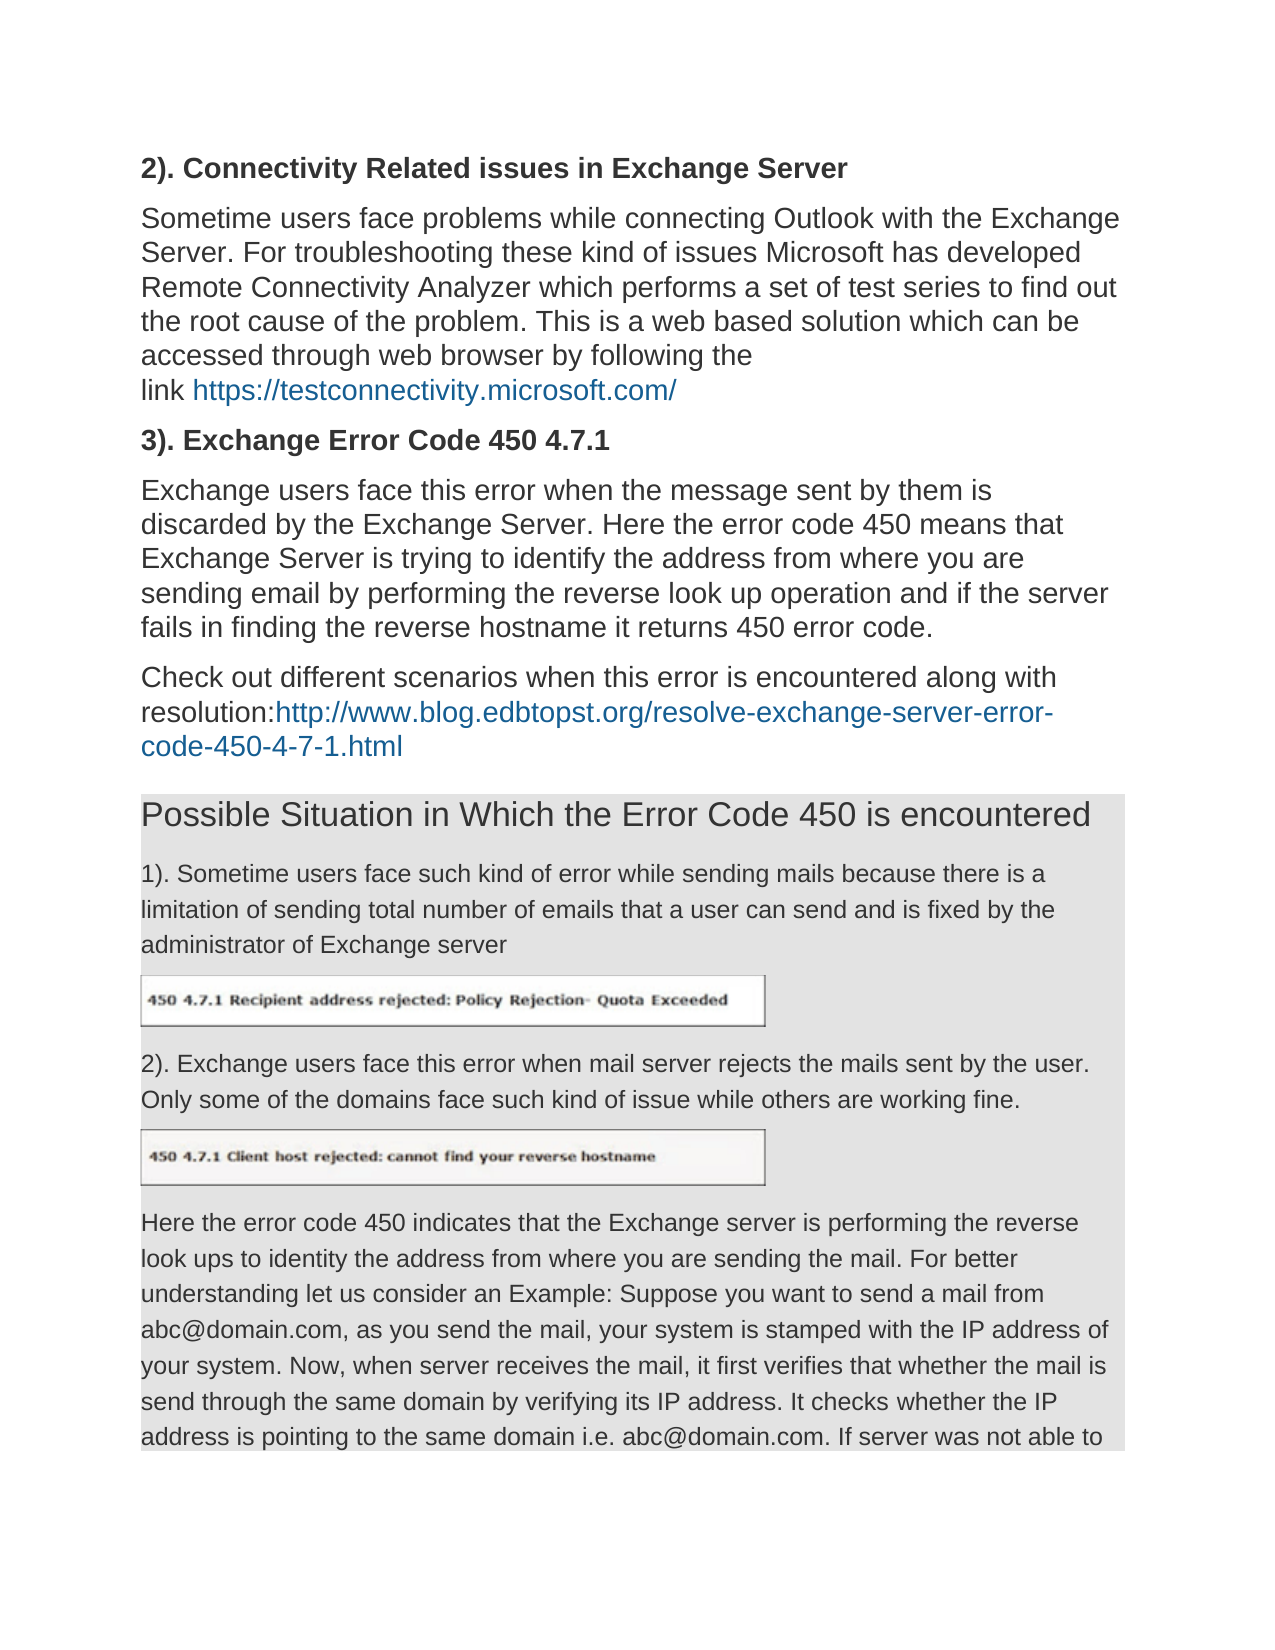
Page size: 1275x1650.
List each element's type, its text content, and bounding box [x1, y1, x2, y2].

picture [140, 975, 766, 1027]
text 2). Connectivity Related issues in Exchange Server [141, 150, 1125, 184]
picture [140, 1129, 766, 1186]
text 1). Sometime users face such kind of error while sending mails because there is a limitation of sending total number of emails that a user can send and is fixed by the administrator of Exchange server [141, 852, 1125, 959]
subtitle Possible Situation in Which the Error Code 450 is encountered [141, 794, 1125, 833]
text 3). Exchange Error Code 450 4.7.1 [141, 422, 1125, 456]
text Sometime users face problems while connecting Outlook with the Exchange Server. For troubleshooting these kind of issues Microsoft has developed Remote Connectivity Analyzer which performs a set of test series to find out the root cause of the problem. This is a web based solution which can be accessed through web browser by following the link https://testconnectivity.microsoft.com/ [141, 200, 1125, 406]
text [141, 1201, 1125, 1451]
text Check out different scenarios when this error is encountered along with resolution:http://www.blog.edbtopst.org/resolve-exchange-server-error-code-450-4-7-1.html [141, 659, 1125, 762]
text 2). Exchange users face this error when mail server rejects the mails sent by the user. Only some of the domains face such kind of issue while others are working fine. [141, 1042, 1125, 1113]
text Exchange users face this error when the message sent by them is discarded by the Exchange Server. Here the error code 450 means that Exchange Server is trying to identify the address from where you are sending email by performing the reverse look up operation and if the server fails in finding the reverse hostname it returns 450 error code. [141, 472, 1125, 644]
